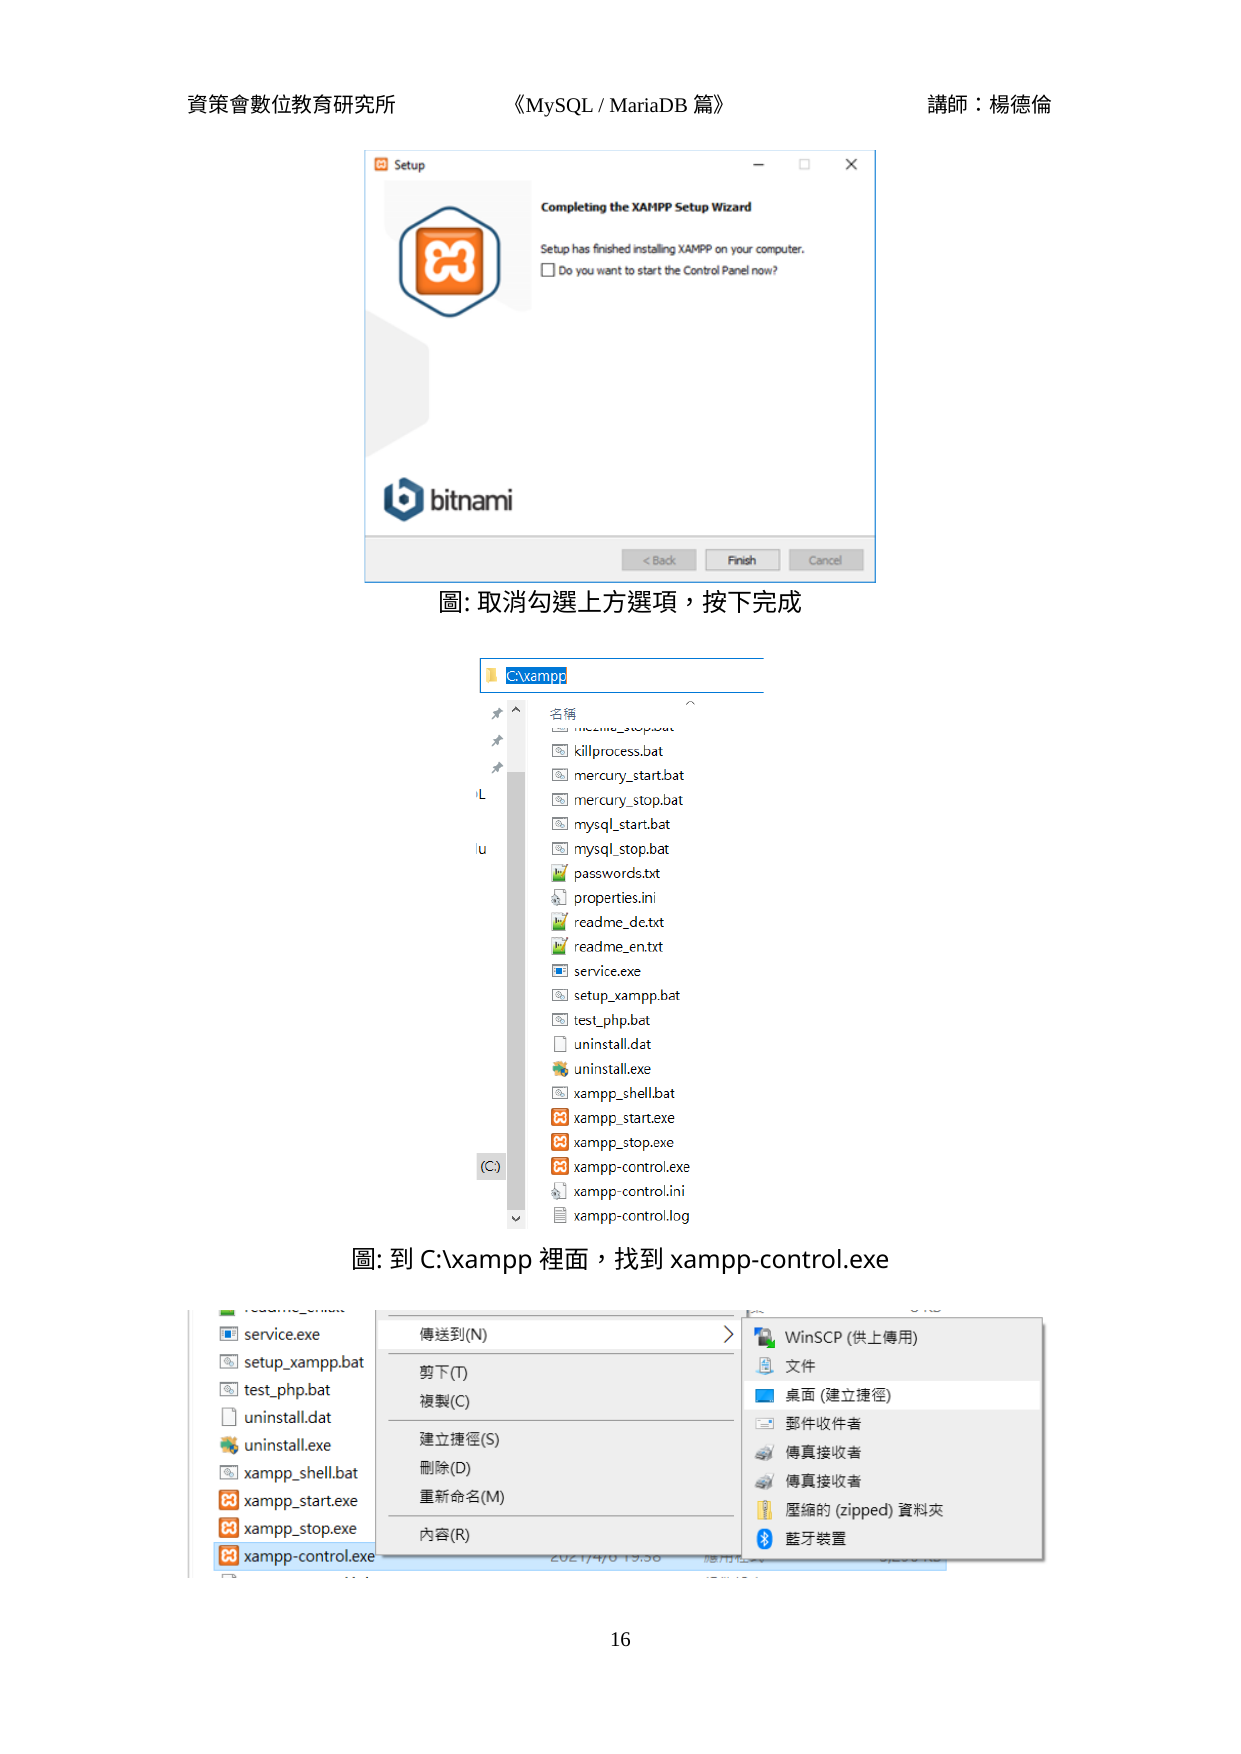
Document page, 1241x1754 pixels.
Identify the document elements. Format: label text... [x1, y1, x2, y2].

picture [476, 653, 764, 1240]
text 圖: 到 C:\xampp 裡面，找到 xampp-control.exe [187, 1239, 1053, 1276]
picture [364, 150, 876, 583]
text 圖: 取消勾選上方選項，按下完成 [187, 583, 1053, 619]
picture [187, 1310, 1053, 1578]
